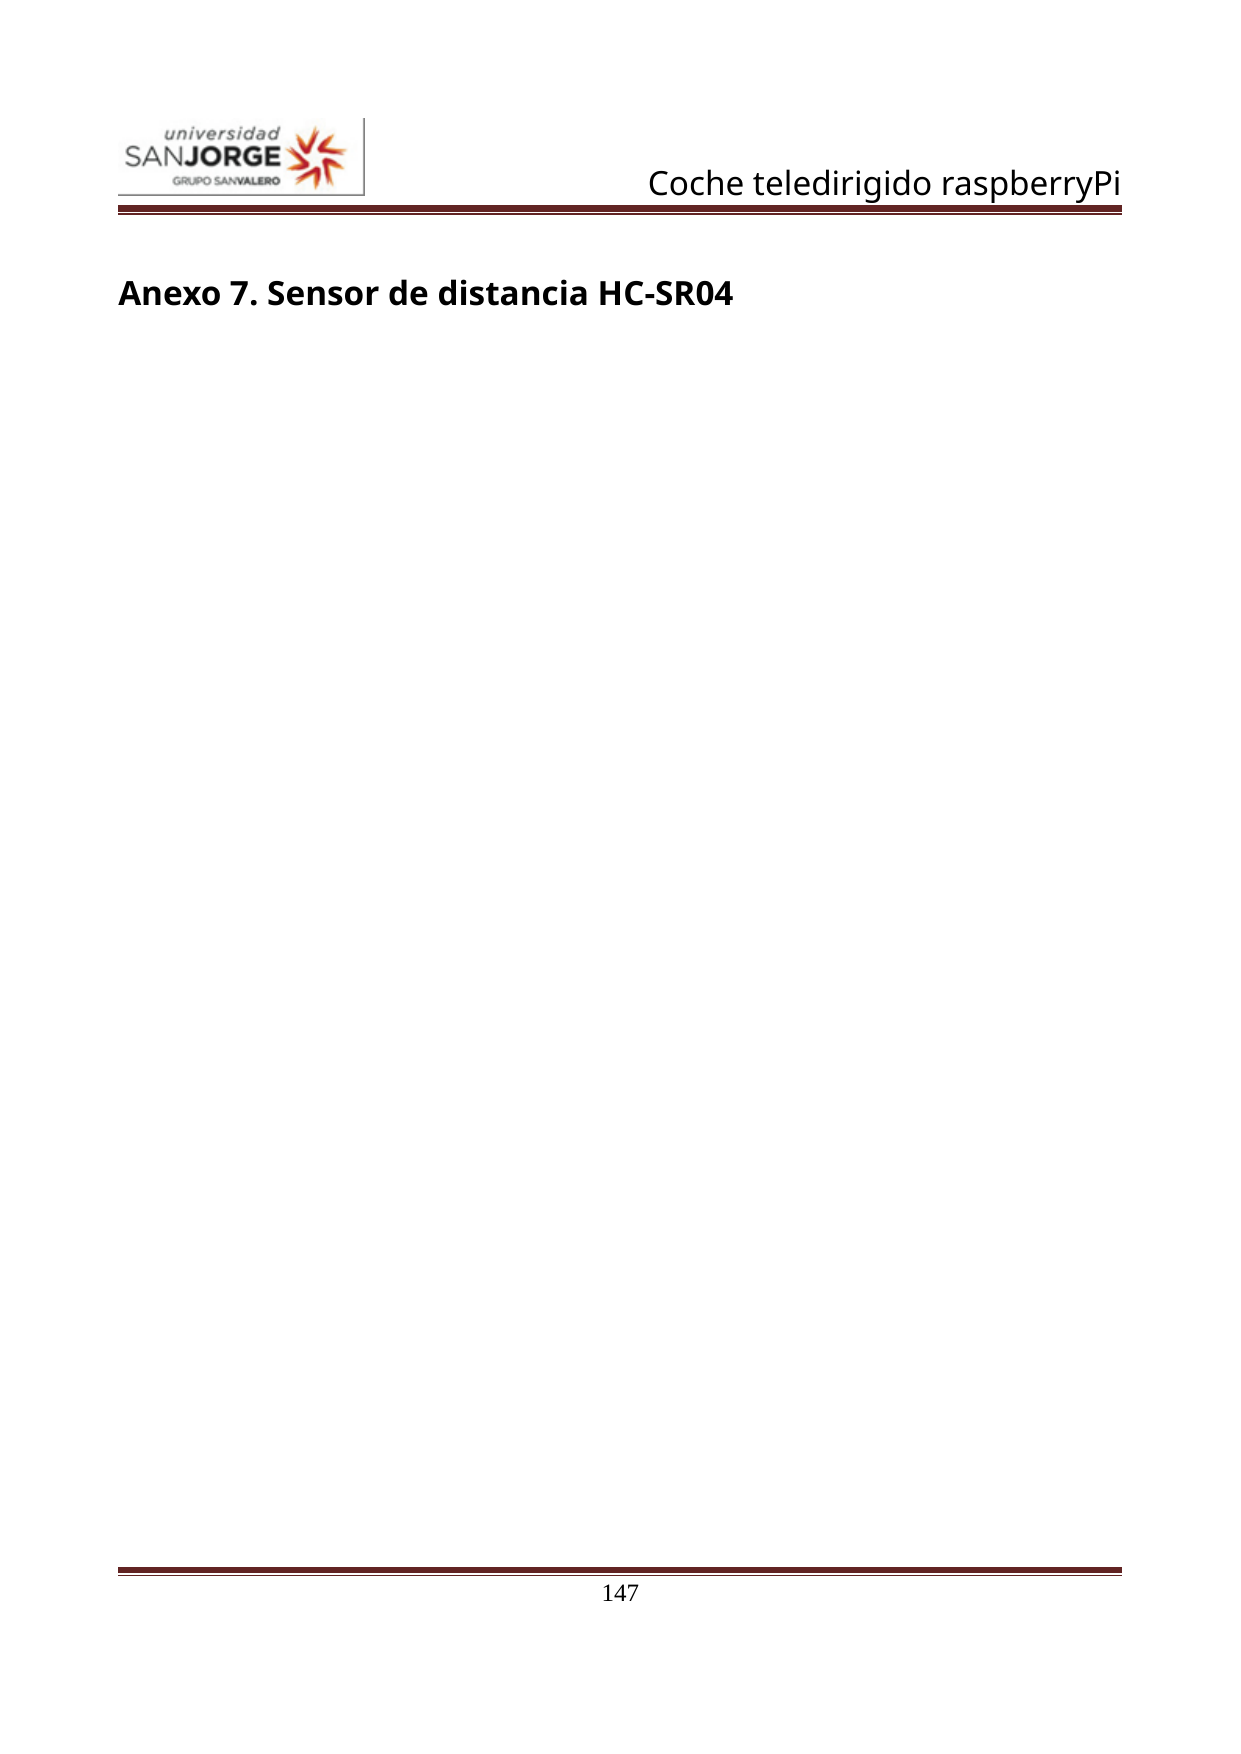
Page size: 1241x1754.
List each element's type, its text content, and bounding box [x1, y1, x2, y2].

picture [118, 118, 365, 196]
subtitle Anexo 7. Sensor de distancia HC-SR04 [118, 269, 1122, 315]
